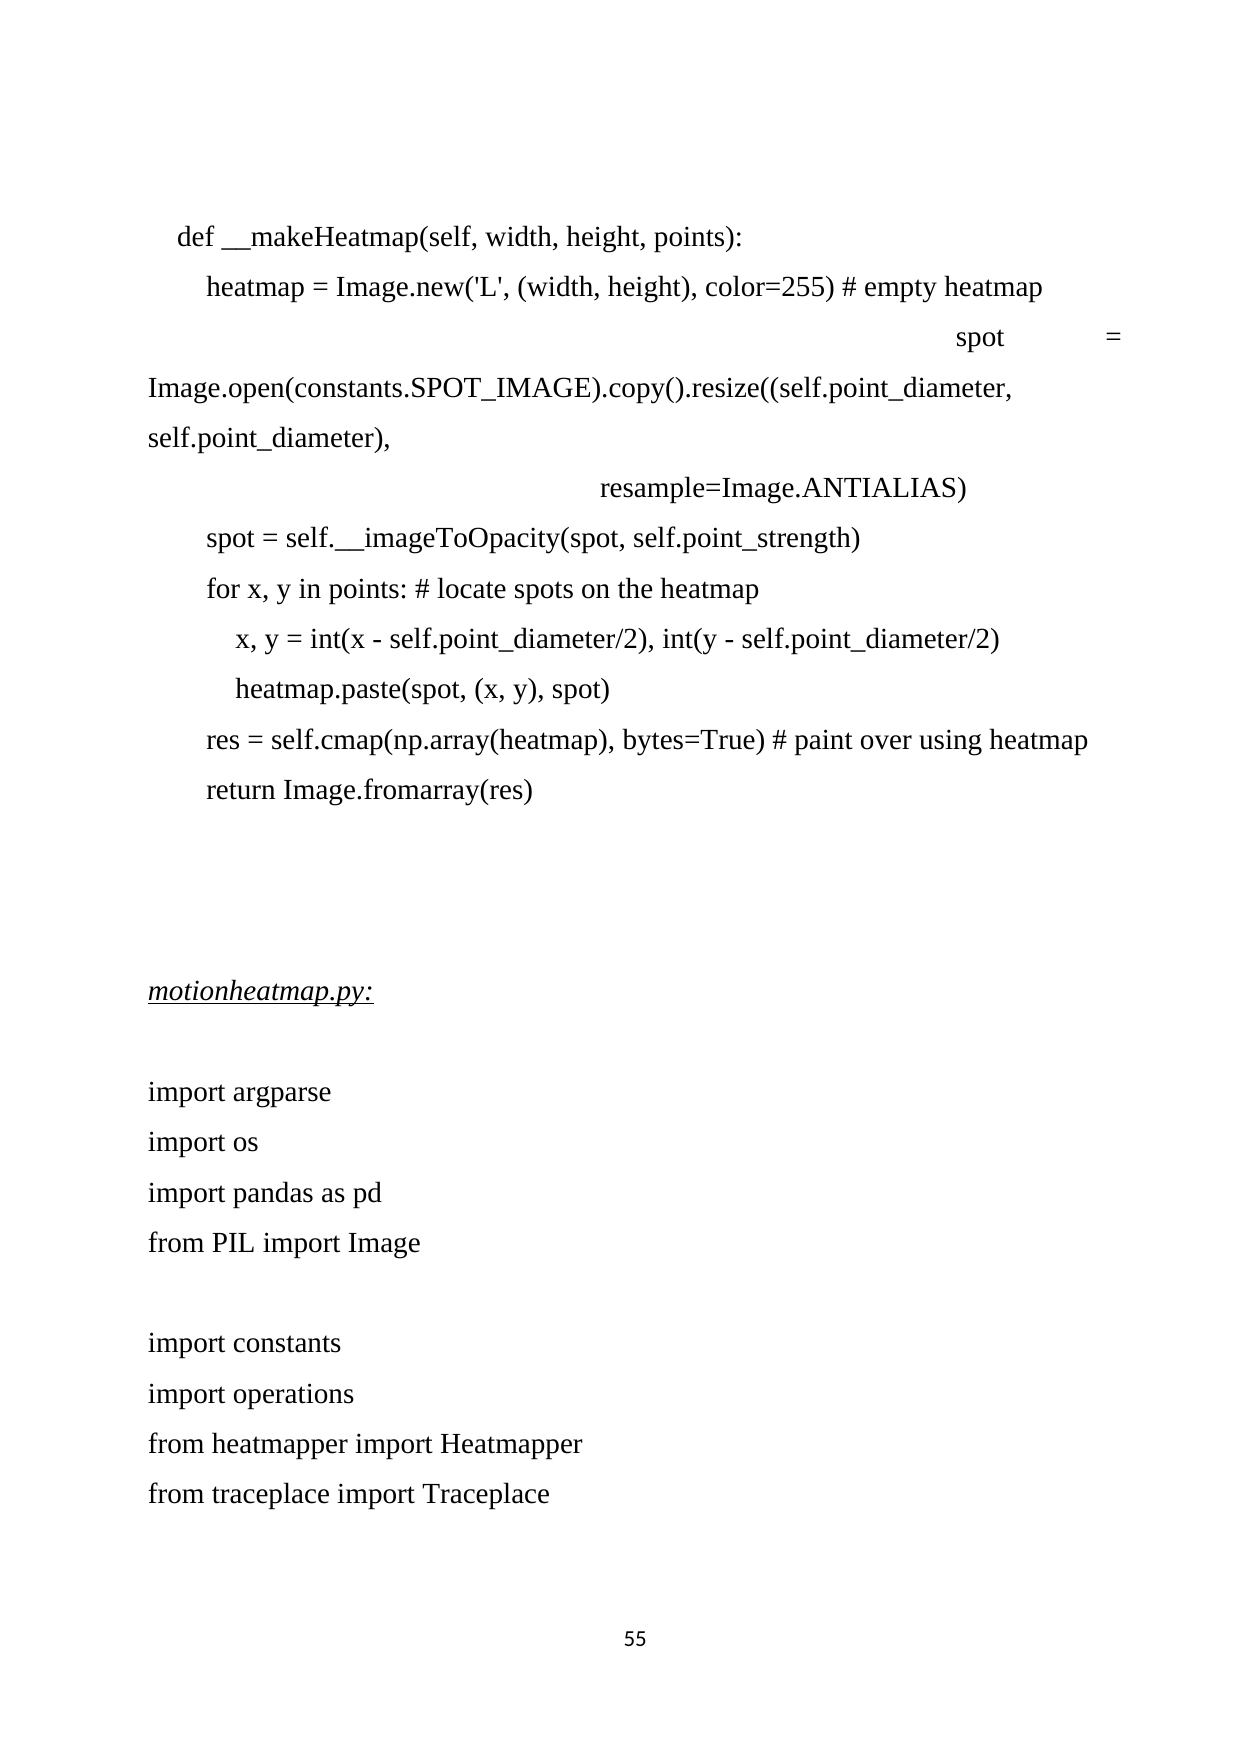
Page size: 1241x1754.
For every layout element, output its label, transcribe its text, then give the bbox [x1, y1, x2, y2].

text import os [148, 1124, 1122, 1158]
text from heatmapper import Heatmapper [148, 1426, 1122, 1460]
text resample=Image.ANTIALIAS) [148, 470, 1122, 504]
text import operations [148, 1376, 1122, 1409]
text heatmap = Image.new('L', (width, height), color=255) # empty heatmap [148, 269, 1122, 303]
text import argparse [148, 1074, 1122, 1108]
text motionheatmap.py: [148, 973, 1122, 1007]
text from traceplace import Traceplace [148, 1477, 1122, 1510]
text return Image.fromarray(res) [148, 772, 1122, 806]
text spot = Image.open(constants.SPOT_IMAGE).copy().resize((self.point_diameter, self.point_diameter), [148, 319, 1122, 453]
text import constants [148, 1326, 1122, 1359]
text from PIL import Image [148, 1225, 1122, 1258]
text x, y = int(x - self.point_diameter/2), int(y - self.point_diameter/2) [148, 621, 1122, 655]
text import pandas as pd [148, 1175, 1122, 1208]
text for x, y in points: # locate spots on the heatmap [148, 571, 1122, 604]
text res = self.cmap(np.array(heatmap), bytes=True) # paint over using heatmap [148, 722, 1122, 755]
text heatmap.paste(spot, (x, y), spot) [148, 672, 1122, 705]
text spot = self.__imageToOpacity(spot, self.point_strength) [148, 521, 1122, 554]
text def __makeHeatmap(self, width, height, points): [148, 219, 1122, 252]
